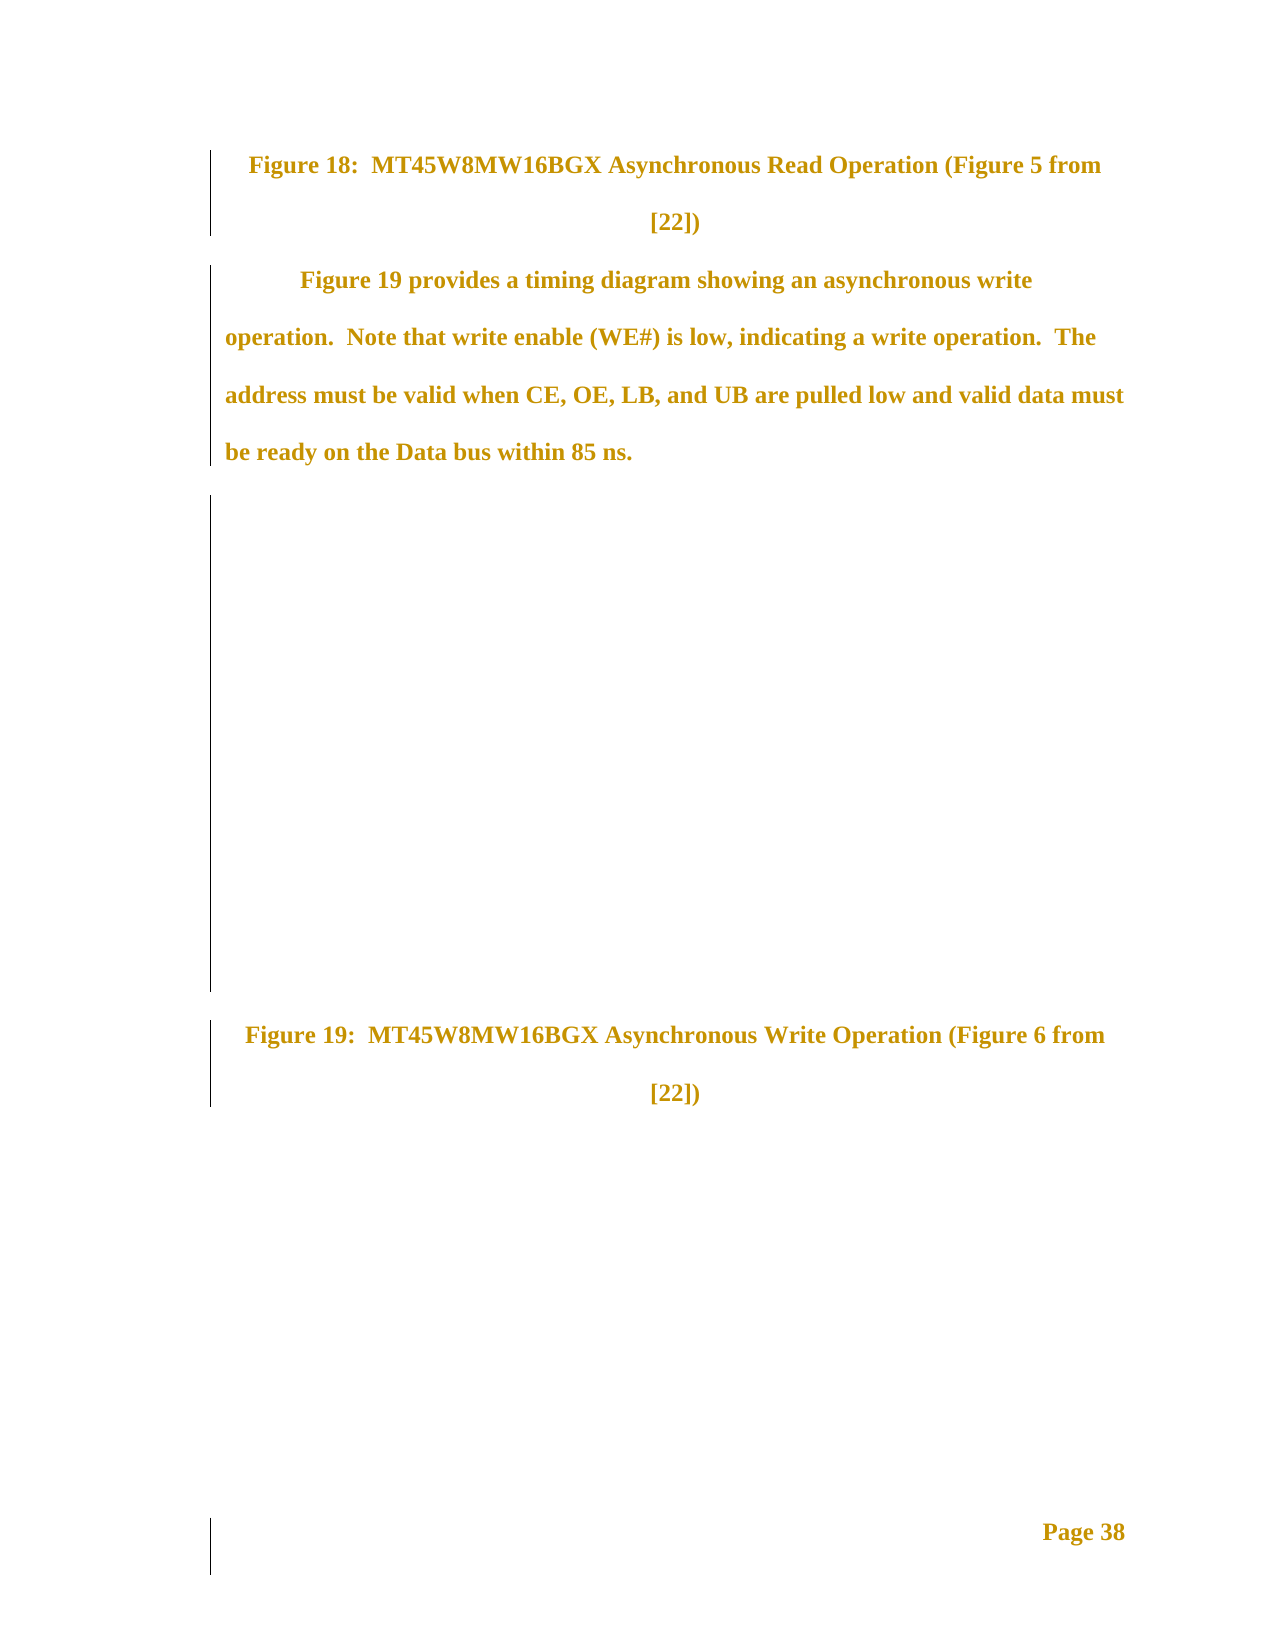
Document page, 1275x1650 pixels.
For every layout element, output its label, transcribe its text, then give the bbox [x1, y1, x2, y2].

text provides a timing diagram showing an asynchronous write operation. Note that write enable (WE#) is low, indicating a write operation. The address must be valid when CE, OE, LB, and UB are pulled low and valid data must be ready on the Data bus within 85 ns. [225, 265, 1125, 466]
